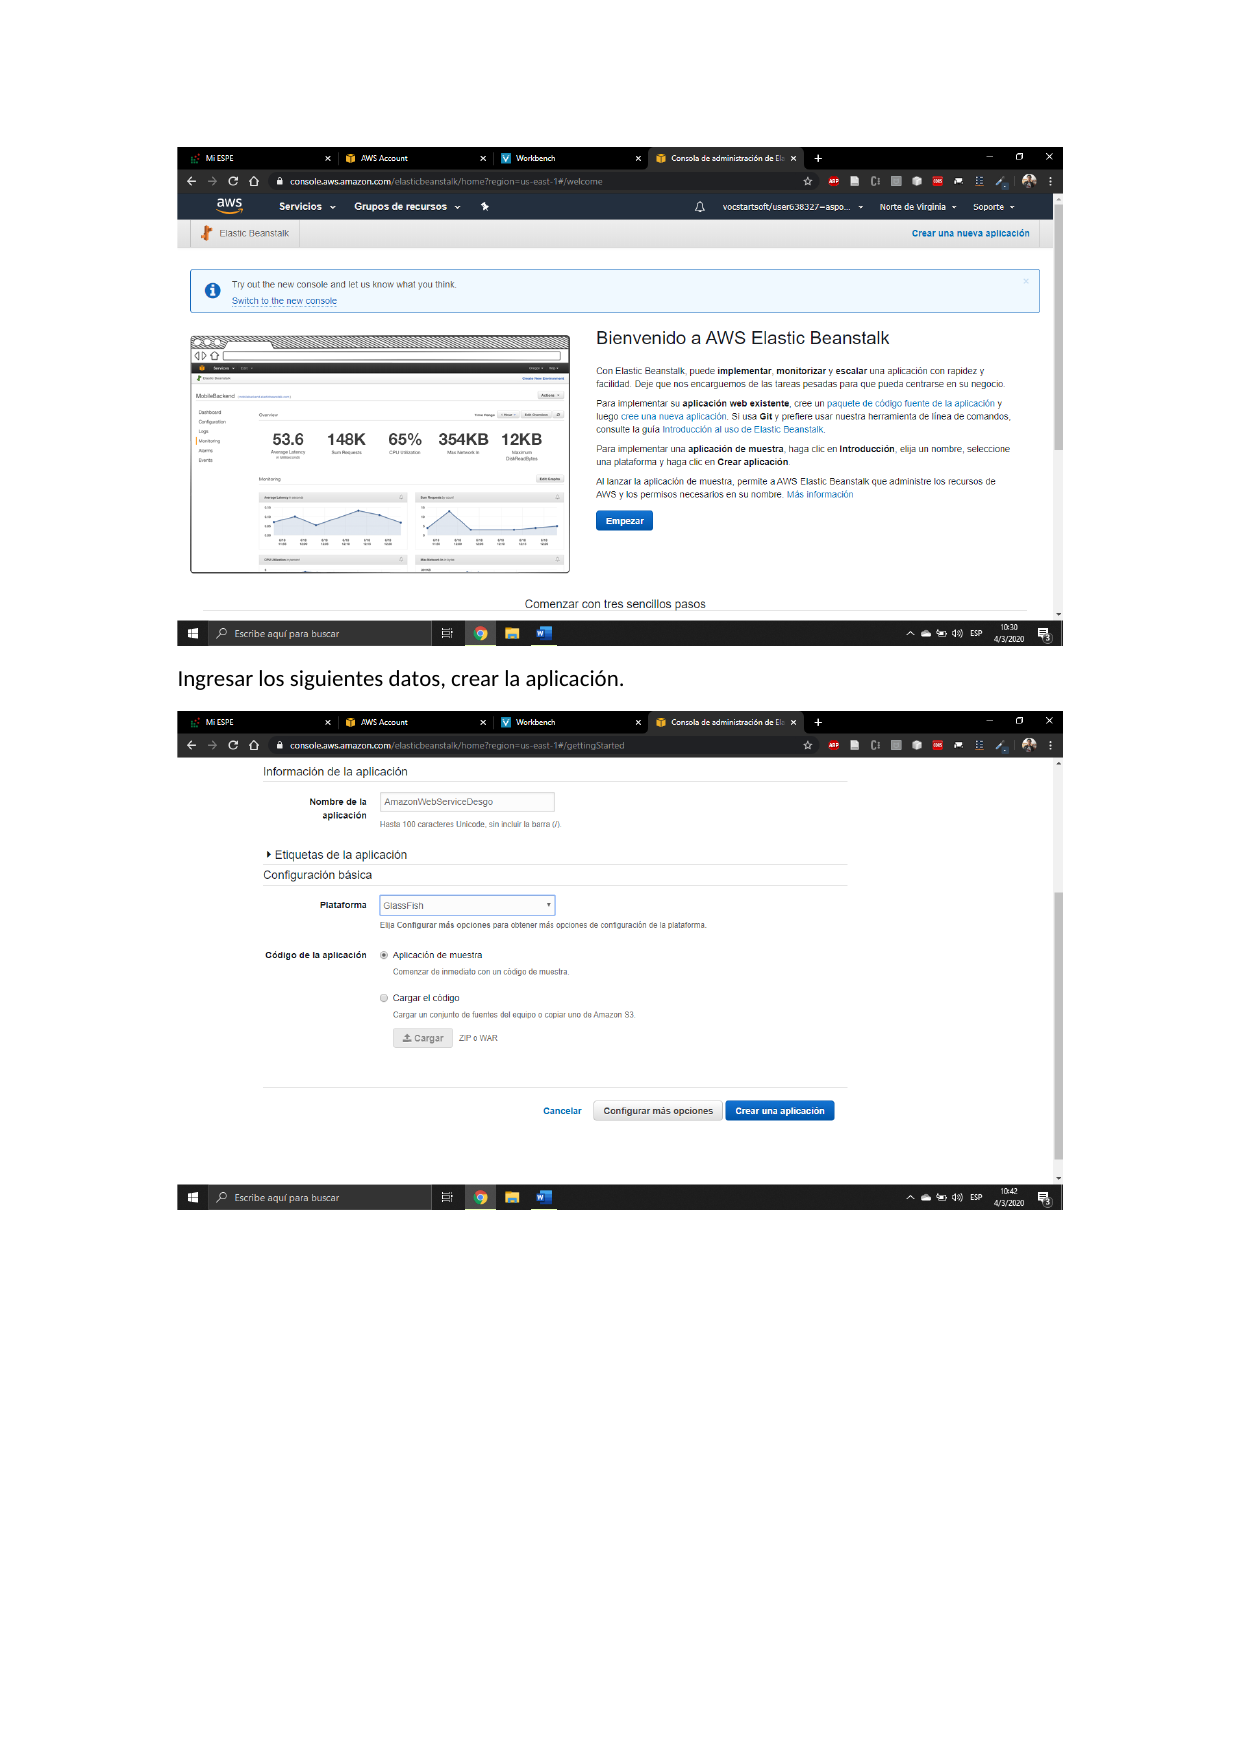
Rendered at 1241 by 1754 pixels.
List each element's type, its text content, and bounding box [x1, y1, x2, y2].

picture [177, 711, 1063, 1210]
picture [177, 147, 1063, 646]
text Ingresar los siguientes datos, crear la aplicación. [177, 664, 1063, 692]
